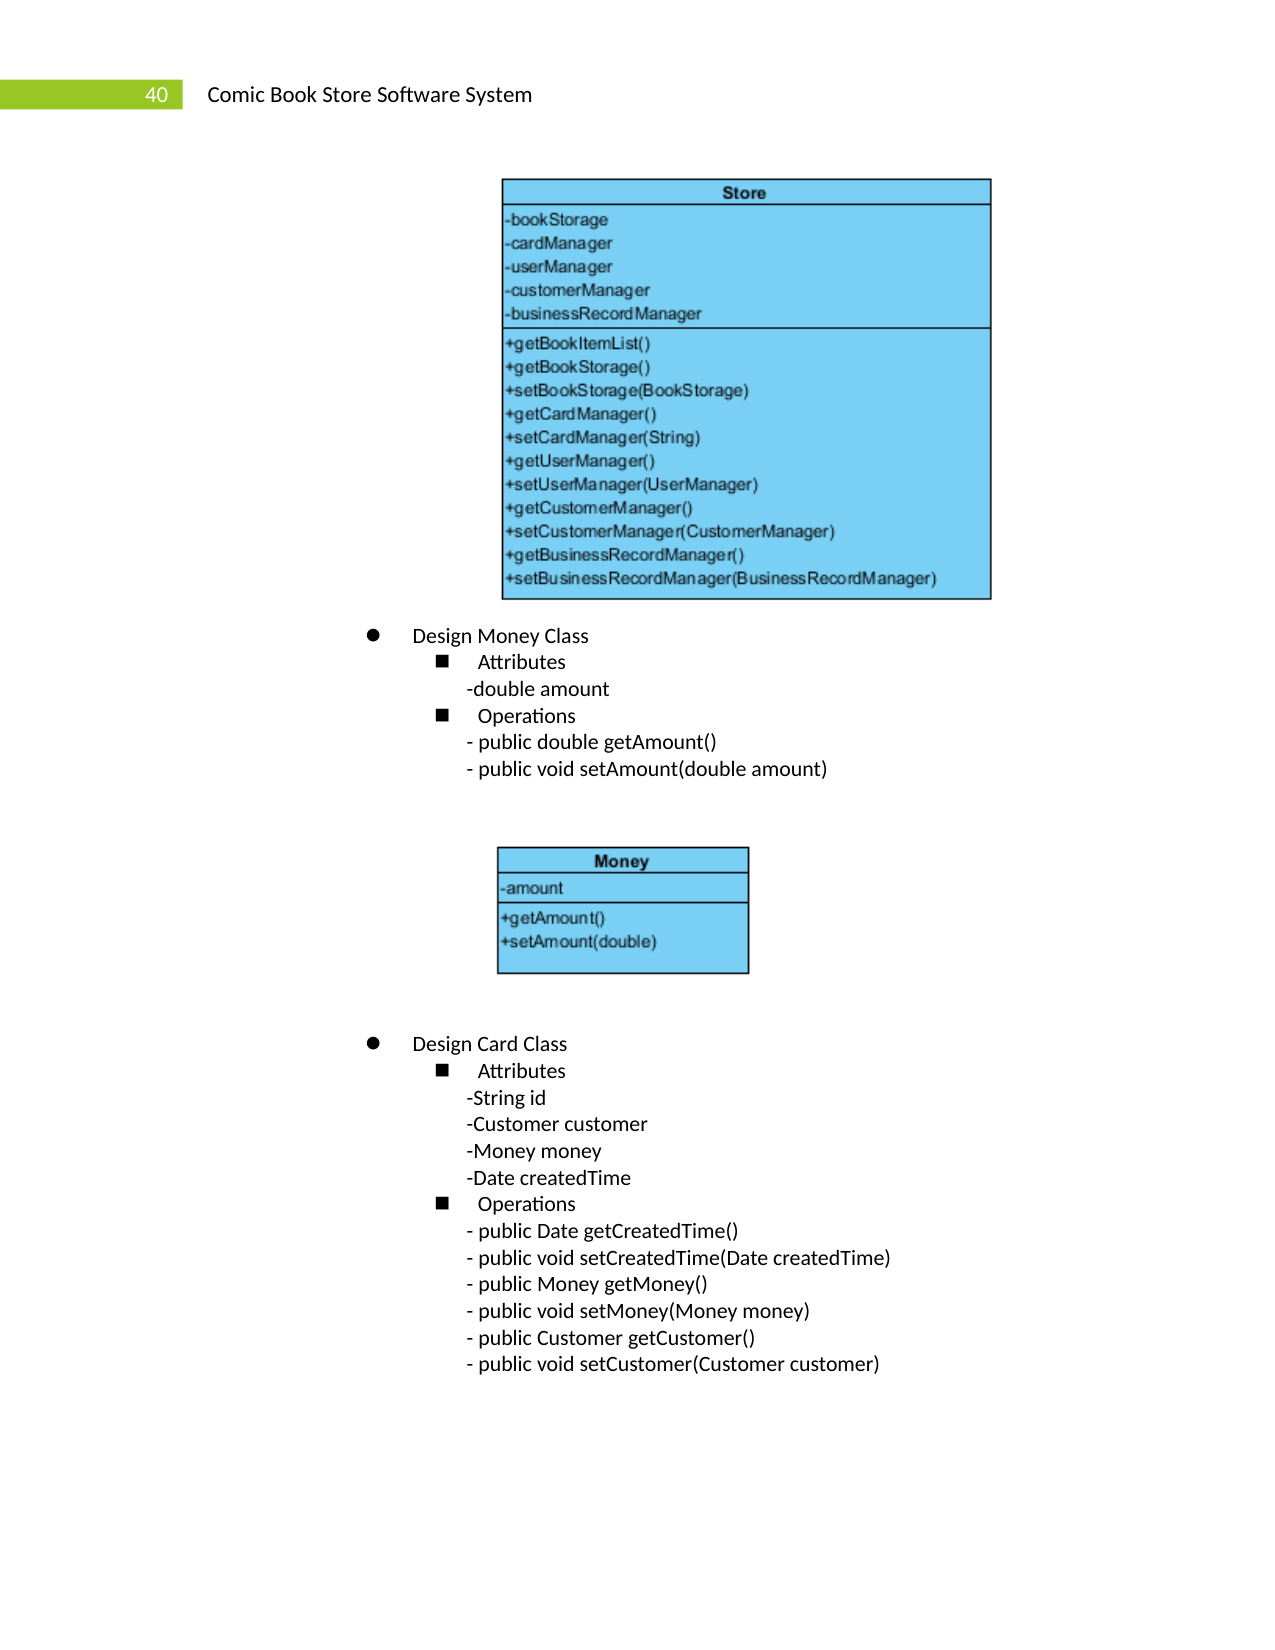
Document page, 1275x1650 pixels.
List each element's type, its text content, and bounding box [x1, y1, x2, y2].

picture [466, 781, 828, 1031]
text - public Money getMoney() [466, 1270, 1087, 1297]
text - public void setMoney(Money money) [466, 1297, 1087, 1324]
text - public double getAmount() [466, 728, 1087, 755]
picture [466, 150, 1042, 622]
list Operations [434, 1190, 1087, 1217]
text - public void setCustomer(Customer customer) [466, 1350, 1087, 1377]
text -double amount [466, 675, 1087, 702]
text -Money money [466, 1137, 1087, 1164]
text -Customer customer [466, 1110, 1087, 1137]
text - public void setCreatedTime(Date createdTime) [466, 1244, 1087, 1270]
text -Date createdTime [466, 1164, 1087, 1190]
text -String id [466, 1084, 1087, 1110]
list Design Money Class [350, 622, 1087, 648]
list Operations [434, 702, 1087, 728]
list Attributes [434, 1057, 1087, 1084]
list Design Card Class [350, 1030, 1087, 1057]
text - public Date getCreatedTime() [466, 1217, 1087, 1244]
text - public Customer getCustomer() [466, 1324, 1087, 1350]
list Attributes [434, 648, 1087, 675]
text - public void setAmount(double amount) [466, 755, 1087, 782]
